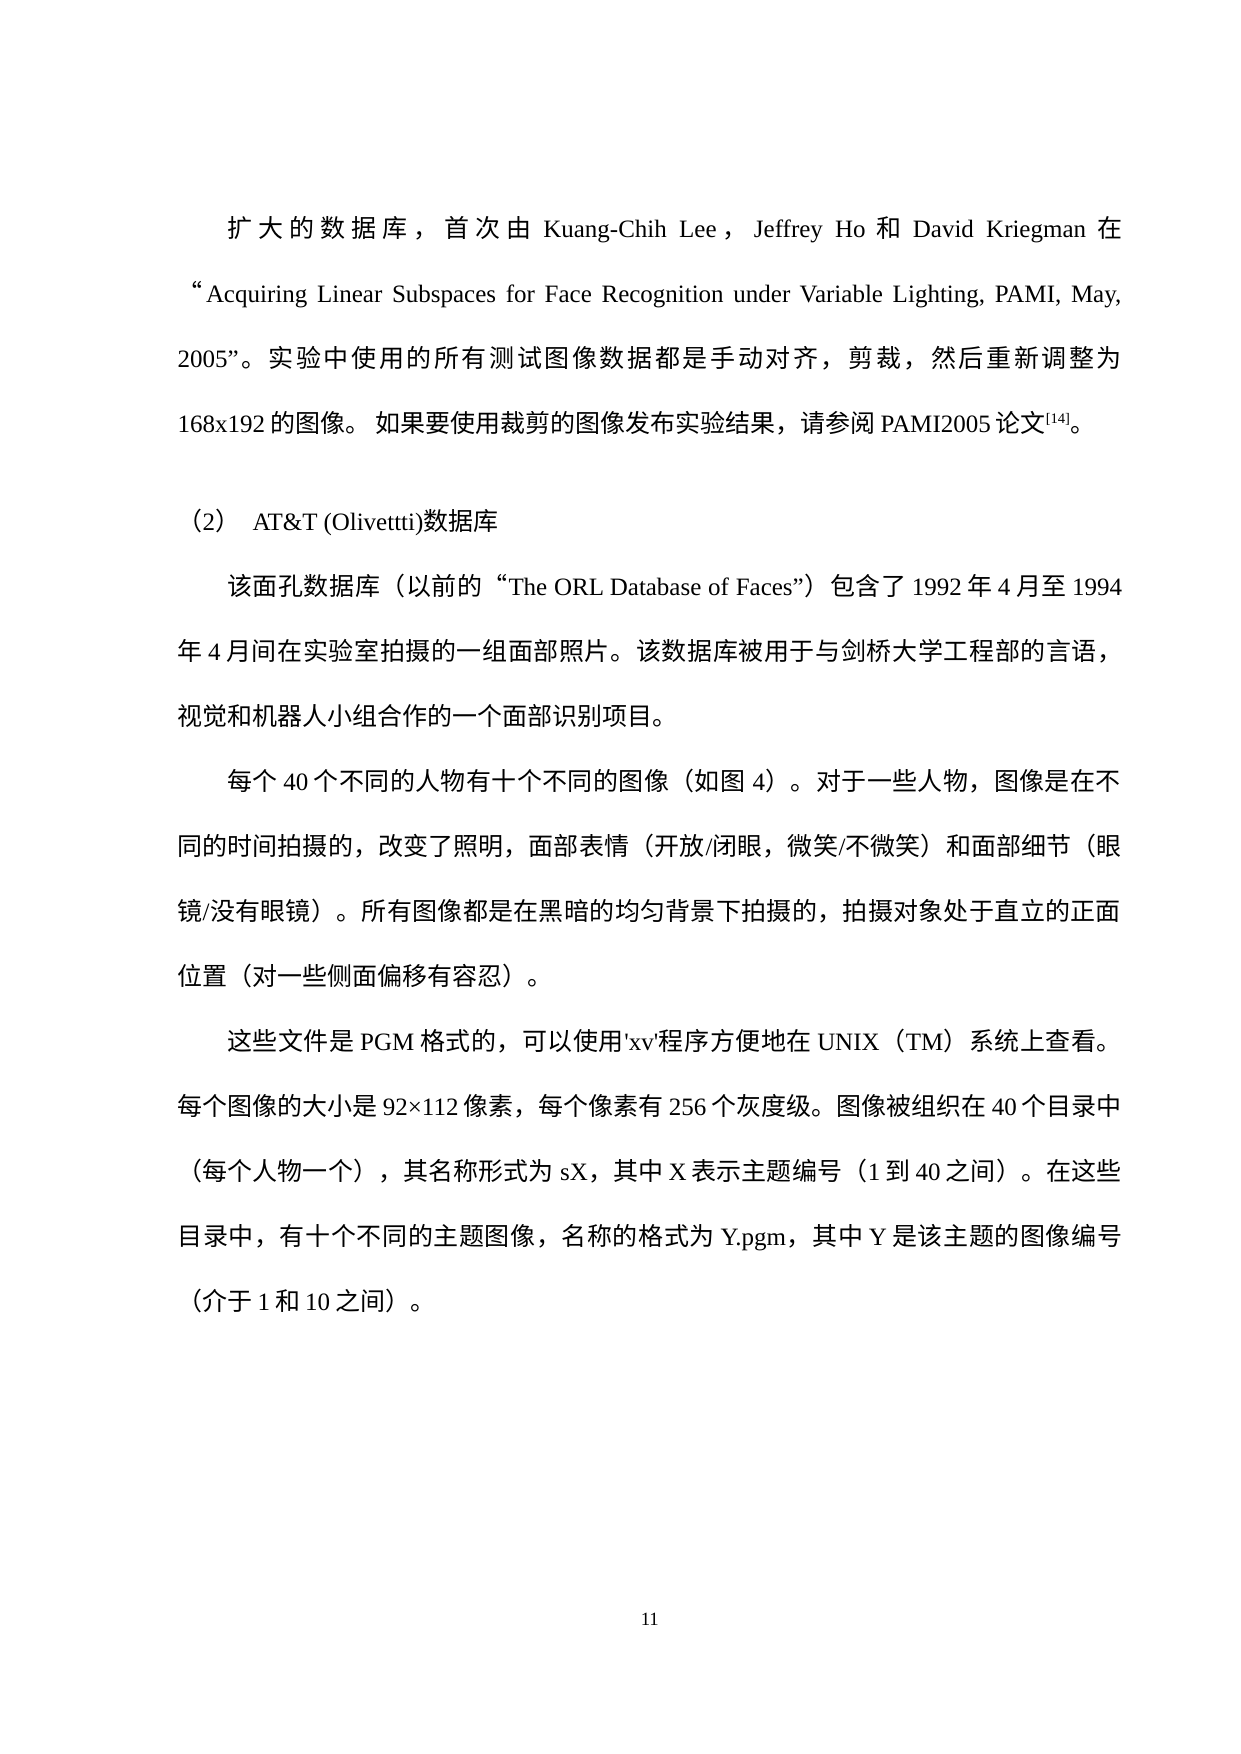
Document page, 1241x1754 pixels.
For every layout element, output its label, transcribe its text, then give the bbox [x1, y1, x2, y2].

text 该面孔数据库（以前的“The ORL Database of Faces”）包含了1992年4月至1994年4月间在实验室拍摄的一组面部照片。该数据库被用于与剑桥大学工程部的言语，视觉和机器人小组合作的一个面部识别项目。 [177, 552, 1122, 747]
list AT&T (Olivettti)数据库 [177, 487, 1122, 552]
text 这些文件是PGM格式的，可以使用'xv'程序方便地在UNIX（TM）系统上查看。每个图像的大小是92×112像素，每个像素有256个灰度级。图像被组织在40个目录中（每个人物一个），其名称形式为sX，其中X表示主题编号（1到40之间）。在这些目录中，有十个不同的主题图像，名称的格式为Y.pgm，其中Y是该主题的图像编号（介于1和10之间）。 [177, 1007, 1122, 1332]
text 扩大的数据库，首次由Kuang-Chih Lee，Jeffrey Ho和David Kriegman在“Acquiring Linear Subspaces for Face Recognition under Variable Lighting, PAMI, May, 2005”。实验中使用的所有测试图像数据都是手动对齐，剪裁，然后重新调整为168x192的图像。 如果要使用裁剪的图像发布实验结果，请参阅PAMI2005论文[14]。 [177, 194, 1122, 454]
text 每个40个不同的人物有十个不同的图像（如图4）。对于一些人物，图像是在不同的时间拍摄的，改变了照明，面部表情（开放/闭眼，微笑/不微笑）和面部细节（眼镜/没有眼镜）。所有图像都是在黑暗的均匀背景下拍摄的，拍摄对象处于直立的正面位置（对一些侧面偏移有容忍）。 [177, 747, 1122, 1007]
